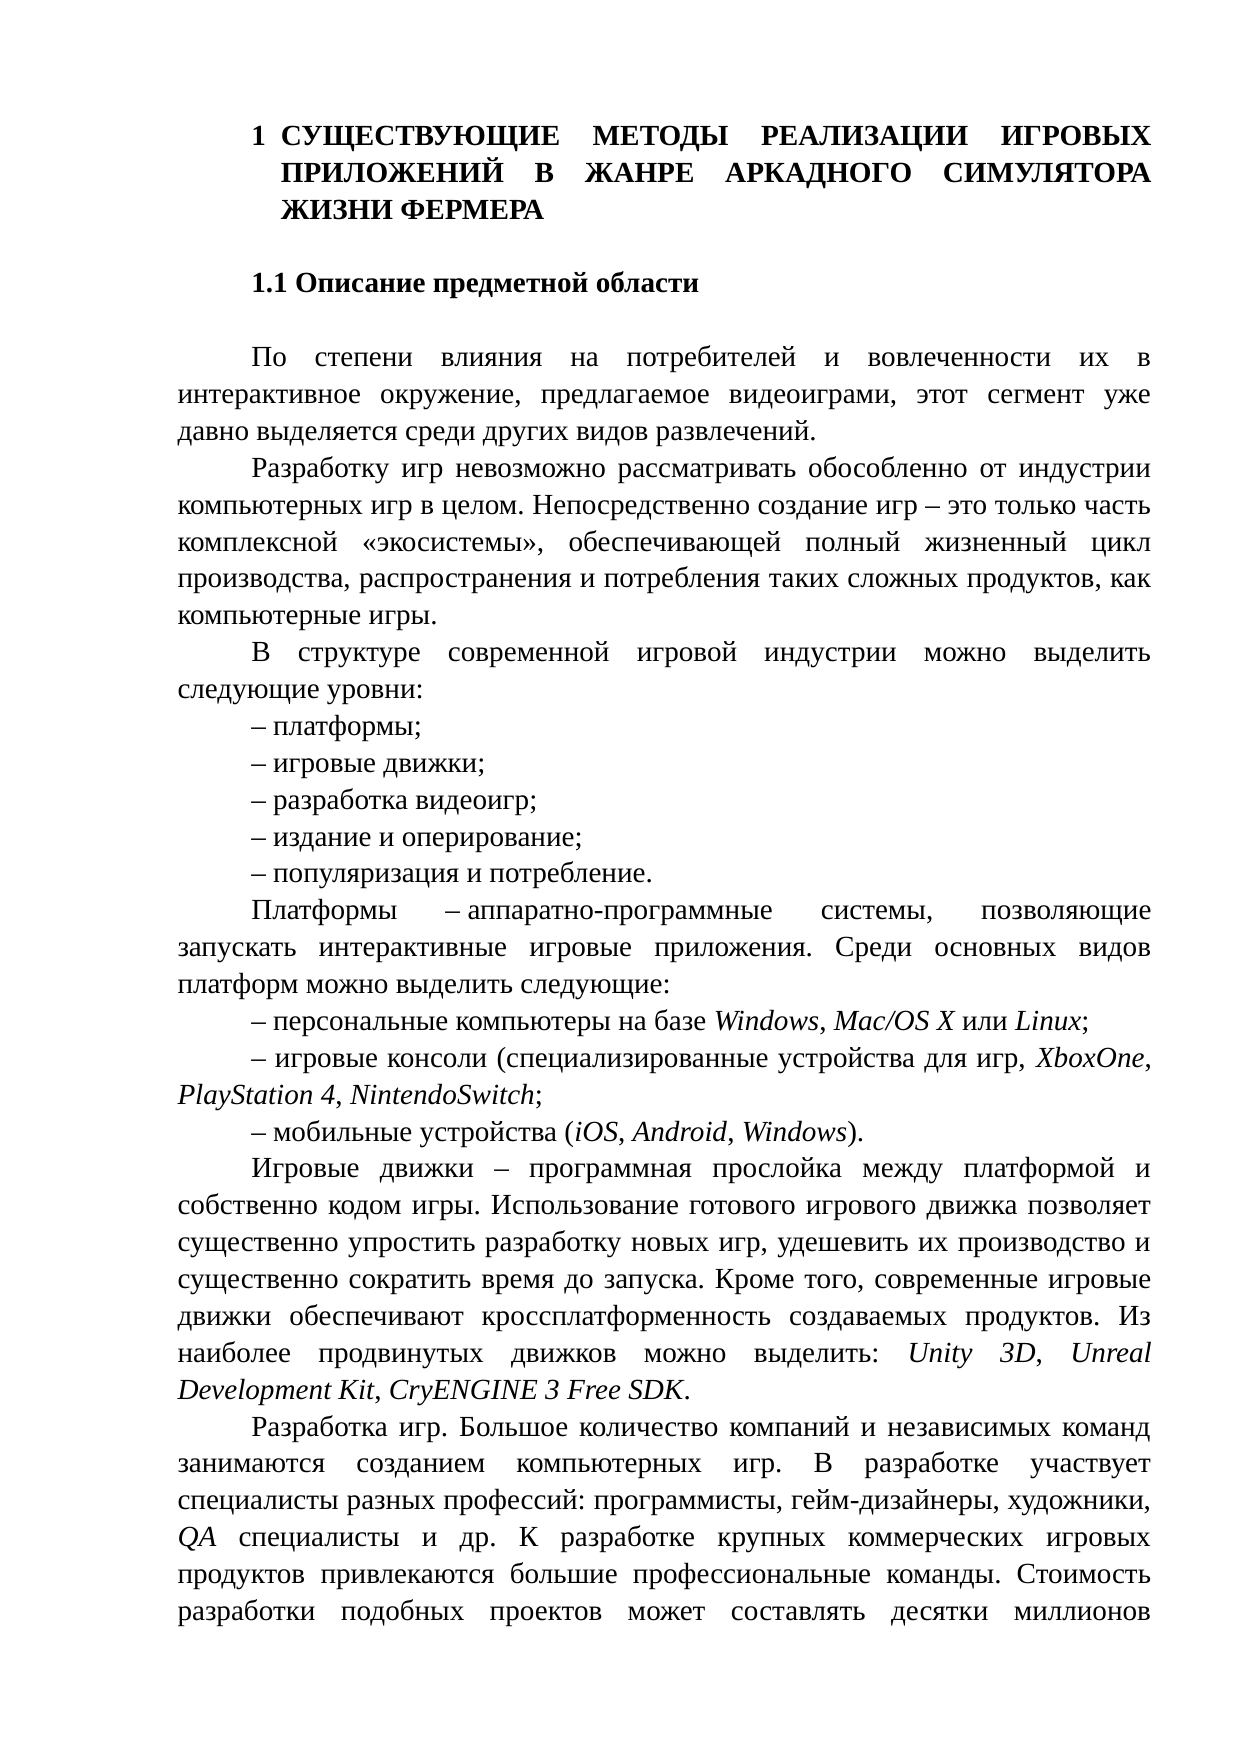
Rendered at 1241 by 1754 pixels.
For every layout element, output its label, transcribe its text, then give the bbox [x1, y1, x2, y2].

text Разработку игр невозможно рассматривать обособленно от индустрии компьютерных игр в целом. Непосредственно создание игр – это только часть комплексной «экосистемы», обеспечивающей полный жизненный цикл производства, распространения и потребления таких сложных продуктов, как компьютерные игры. [177, 450, 1152, 631]
text – разработка видеоигр; [177, 782, 1152, 815]
text 1 СУЩЕСТВУЮЩИЕ МЕТОДЫ РЕАЛИЗАЦИИ ИГРОВЫХ ПРИЛОЖЕНИЙ В ЖАНРЕ АРКАДНОГО СИМУЛЯТОРА ЖИЗНИ ФЕРМЕРА [251, 118, 1152, 225]
text Платформы – аппаратно-программные системы, позволяющие запускать интерактивные игровые приложения. Среди основных видов платформ можно выделить следующие: [177, 892, 1152, 1000]
text – персональные компьютеры на базе Windows, Mac/OS X или Linux; [177, 1003, 1152, 1037]
text 1.1 Описание предметной области [177, 266, 1152, 299]
text – мобильные устройства (iOS, Android, Windows). [177, 1114, 1152, 1147]
text – издание и оперирование; [177, 819, 1152, 852]
text – игровые движки; [177, 745, 1152, 778]
text По степени влияния на потребителей и вовлеченности их в интерактивное окружение, предлагаемое видеоиграми, этот сегмент уже давно выделяется среди других видов развлечений. [177, 339, 1152, 447]
text – игровые консоли (специализированные устройства для игр, XboxOne, PlayStation 4, NintendoSwitch; [177, 1040, 1152, 1110]
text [177, 1409, 1152, 1627]
text Игровые движки – программная прослойка между платформой и собственно кодом игры. Использование готового игрового движка позволяет существенно упростить разработку новых игр, удешевить их производство и существенно сократить время до запуска. Кроме того, современные игровые движки обеспечивают кроссплатформенность создаваемых продуктов. Из наиболее продвинутых движков можно выделить: Unity 3D, Unreal Development Kit, CryENGINE 3 Free SDK. [177, 1151, 1152, 1405]
text – популяризация и потребление. [177, 856, 1152, 889]
text – платформы; [177, 708, 1152, 742]
text В структуре современной игровой индустрии можно выделить следующие уровни: [177, 634, 1152, 705]
